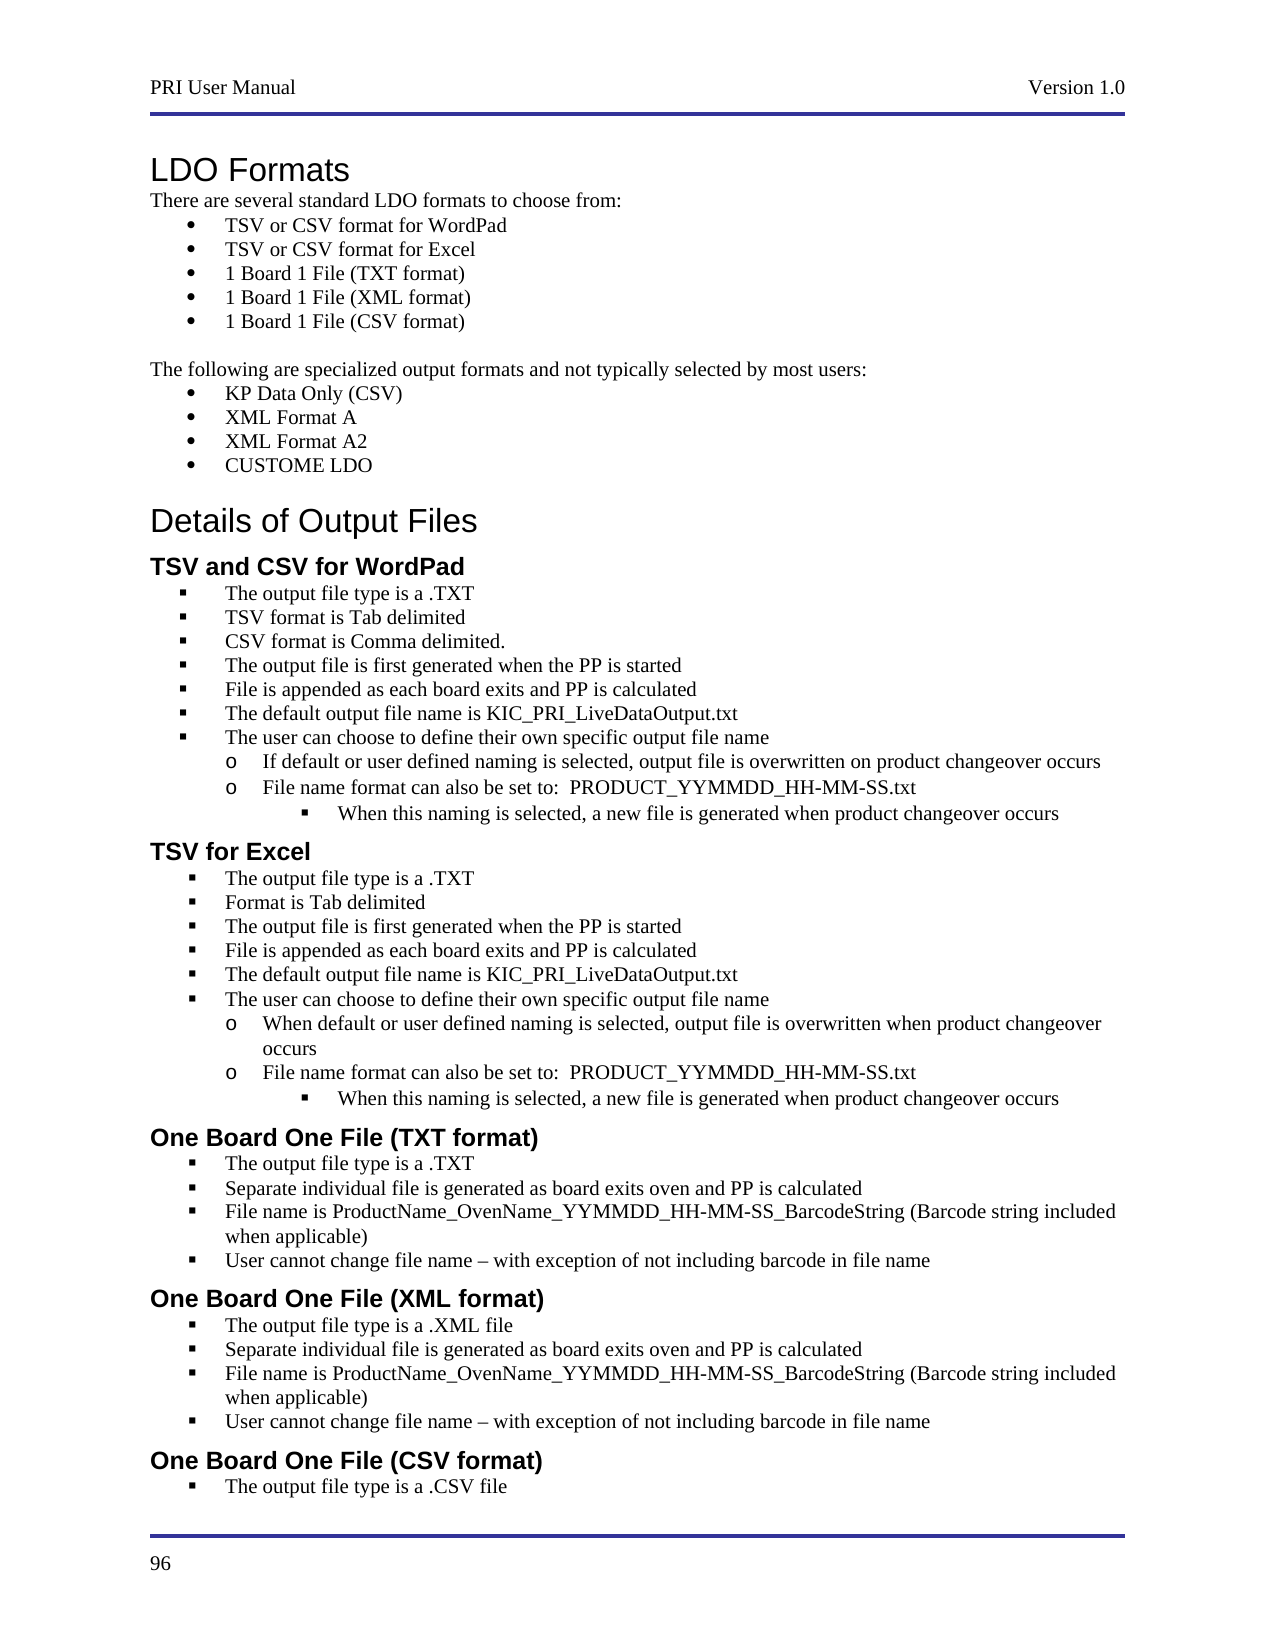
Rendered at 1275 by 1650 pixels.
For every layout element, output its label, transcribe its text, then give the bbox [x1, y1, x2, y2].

list The user can choose to define their own specific output file name [178, 725, 1125, 749]
subtitle One Board One File (CSV format) [150, 1446, 1125, 1474]
list Format is Tab delimited [187, 890, 1125, 914]
list The output file is first generated when the PP is started [178, 653, 1125, 677]
subtitle One Board One File (TXT format) [150, 1123, 1125, 1151]
list The output file type is a .TXT [178, 581, 1125, 605]
list KP Data Only (CSV) [187, 381, 1125, 405]
subtitle TSV and CSV for WordPad [150, 552, 1125, 581]
list 1 Board 1 File (TXT format) [187, 261, 1125, 285]
subtitle Details of Output Files [150, 501, 1125, 540]
list The user can choose to define their own specific output file name [187, 986, 1125, 1011]
list The default output file name is KIC_PRI_LiveDataOutput.txt [187, 962, 1125, 986]
list File name format can also be set to: PRODUCT_YYMMDD_HH-MM-SS.txt [225, 1060, 1125, 1086]
list XML Format A [187, 405, 1125, 429]
list The default output file name is KIC_PRI_LiveDataOutput.txt [178, 701, 1125, 725]
list 1 Board 1 File (CSV format) [187, 309, 1125, 333]
list File name is ProductName_OvenName_YYMMDD_HH-MM-SS_BarcodeString (Barcode string included when applicable) [187, 1199, 1125, 1248]
list TSV or CSV format for Excel [187, 237, 1125, 261]
list When this naming is selected, a new file is generated when product changeover occurs [300, 801, 1125, 825]
list File name format can also be set to: PRODUCT_YYMMDD_HH-MM-SS.txt [225, 775, 1125, 801]
list The output file type is a .CSV file [187, 1474, 1125, 1498]
list File is appended as each board exits and PP is calculated [178, 677, 1125, 701]
list The output file type is a .TXT [187, 866, 1125, 890]
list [187, 1361, 1125, 1409]
list File is appended as each board exits and PP is calculated [187, 938, 1125, 962]
list XML Format A2 [187, 429, 1125, 453]
list The output file type is a .TXT [187, 1151, 1125, 1175]
subtitle TSV for Excel [150, 837, 1125, 866]
list User cannot change file name – with exception of not including barcode in file name [187, 1409, 1125, 1433]
subtitle One Board One File (XML format) [150, 1284, 1125, 1313]
list If default or user defined naming is selected, output file is overwritten on product changeover occurs [225, 749, 1125, 775]
list CSV format is Comma delimited. [178, 629, 1125, 653]
list The output file type is a .XML file [187, 1313, 1125, 1337]
list 1 Board 1 File (XML format) [187, 285, 1125, 309]
list TSV or CSV format for WordPad [187, 212, 1125, 237]
list User cannot change file name – with exception of not including barcode in file name [187, 1248, 1125, 1272]
list When default or user defined naming is selected, output file is overwritten when product changeover occurs [225, 1011, 1125, 1060]
list CUSTOME LDO [187, 453, 1125, 477]
list When this naming is selected, a new file is generated when product changeover occurs [300, 1086, 1125, 1110]
list Separate individual file is generated as board exits oven and PP is calculated [187, 1337, 1125, 1361]
list The output file is first generated when the PP is started [187, 914, 1125, 938]
subtitle LDO Formats [150, 150, 1125, 188]
text The following are specialized output formats and not typically selected by most users: [150, 357, 1125, 381]
list Separate individual file is generated as board exits oven and PP is calculated [187, 1175, 1125, 1199]
text There are several standard LDO formats to choose from: [150, 188, 1125, 212]
list TSV format is Tab delimited [178, 605, 1125, 629]
